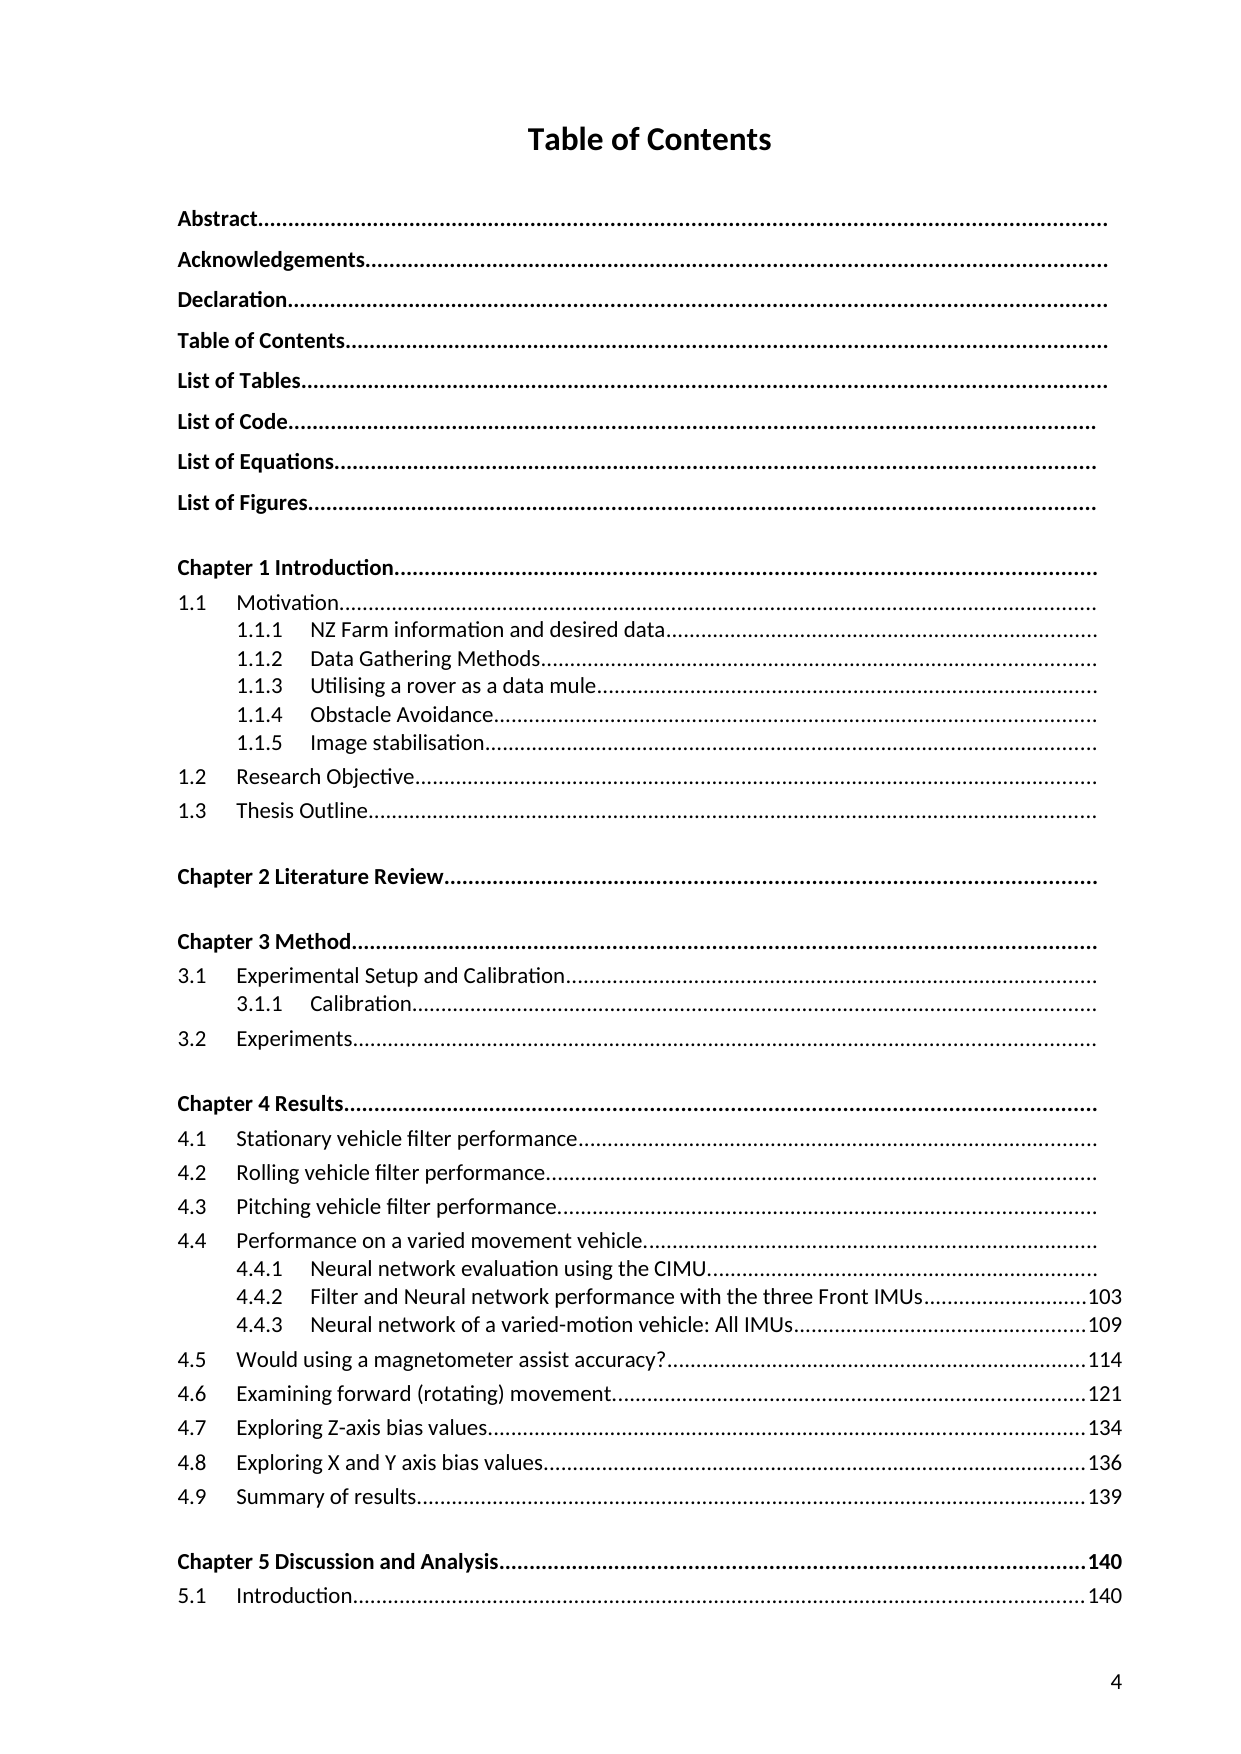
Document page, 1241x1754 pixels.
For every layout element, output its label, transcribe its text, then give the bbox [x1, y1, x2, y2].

text 4.9 Summary of results. 139 [177, 1482, 1092, 1510]
text Chapter 4 Results 70 [177, 1089, 1092, 1117]
text 4.4 Performance on a varied movement vehicle. 79 [177, 1226, 1092, 1254]
text Chapter 3 Method 52 [177, 927, 1092, 955]
text 4.4.2 Filter and Neural network performance with the three Front IMUs 103 [236, 1282, 1093, 1311]
text List of Figures 10 [177, 488, 1092, 516]
text 1.2 Research Objective 45 [177, 762, 1092, 790]
text 3.1.1 Calibration. 55 [236, 989, 1093, 1018]
text Chapter 5 Discussion and Analysis 140 [177, 1547, 1092, 1575]
text 4.8 Exploring X and Y axis bias values. 136 [177, 1448, 1092, 1476]
text 4.3 Pitching vehicle filter performance. 77 [177, 1192, 1092, 1220]
text Acknowledgements 3 [177, 245, 1092, 273]
text 1.1.2 Data Gathering Methods 15 [236, 644, 1093, 672]
text 3.1 Experimental Setup and Calibration 54 [177, 962, 1092, 989]
text Table of Contents 4 [177, 326, 1092, 354]
text 4.4.3 Neural network of a varied-motion vehicle: All IMUs 109 [236, 1311, 1093, 1338]
text 1.3 Thesis Outline 45 [177, 796, 1092, 824]
text 1.1.4 Obstacle Avoidance 24 [236, 700, 1093, 728]
text 4.6 Examining forward (rotating) movement. 121 [177, 1379, 1092, 1407]
text Declaration 3 [177, 285, 1092, 313]
text Abstract 1 [177, 204, 1092, 232]
text 1.1.5 Image stabilisation 33 [236, 728, 1093, 756]
text List of Code 10 [177, 407, 1092, 435]
text 1.1.3 Utilising a rover as a data mule 23 [236, 672, 1093, 700]
text 4.1 Stationary vehicle filter performance 70 [177, 1124, 1092, 1152]
text Chapter 1 Introduction 14 [177, 553, 1092, 581]
text 3.2 Experiments 63 [177, 1024, 1092, 1052]
text List of Tables 8 [177, 366, 1092, 394]
text 1.1 Motivation 14 [177, 588, 1092, 616]
subtitle Table of Contents [177, 118, 1122, 159]
text 4.7 Exploring Z-axis bias values. 134 [177, 1413, 1092, 1441]
text 1.1.1 NZ Farm information and desired data 14 [236, 616, 1093, 644]
text 4.4.1 Neural network evaluation using the CIMU. 85 [236, 1254, 1093, 1282]
text Chapter 2 Literature Review 46 [177, 862, 1092, 890]
text 5.1 Introduction 140 [177, 1582, 1092, 1610]
text 4.5 Would using a magnetometer assist accuracy? 114 [177, 1345, 1092, 1373]
text List of Equations 10 [177, 447, 1092, 475]
text 4.2 Rolling vehicle filter performance. 72 [177, 1158, 1092, 1186]
